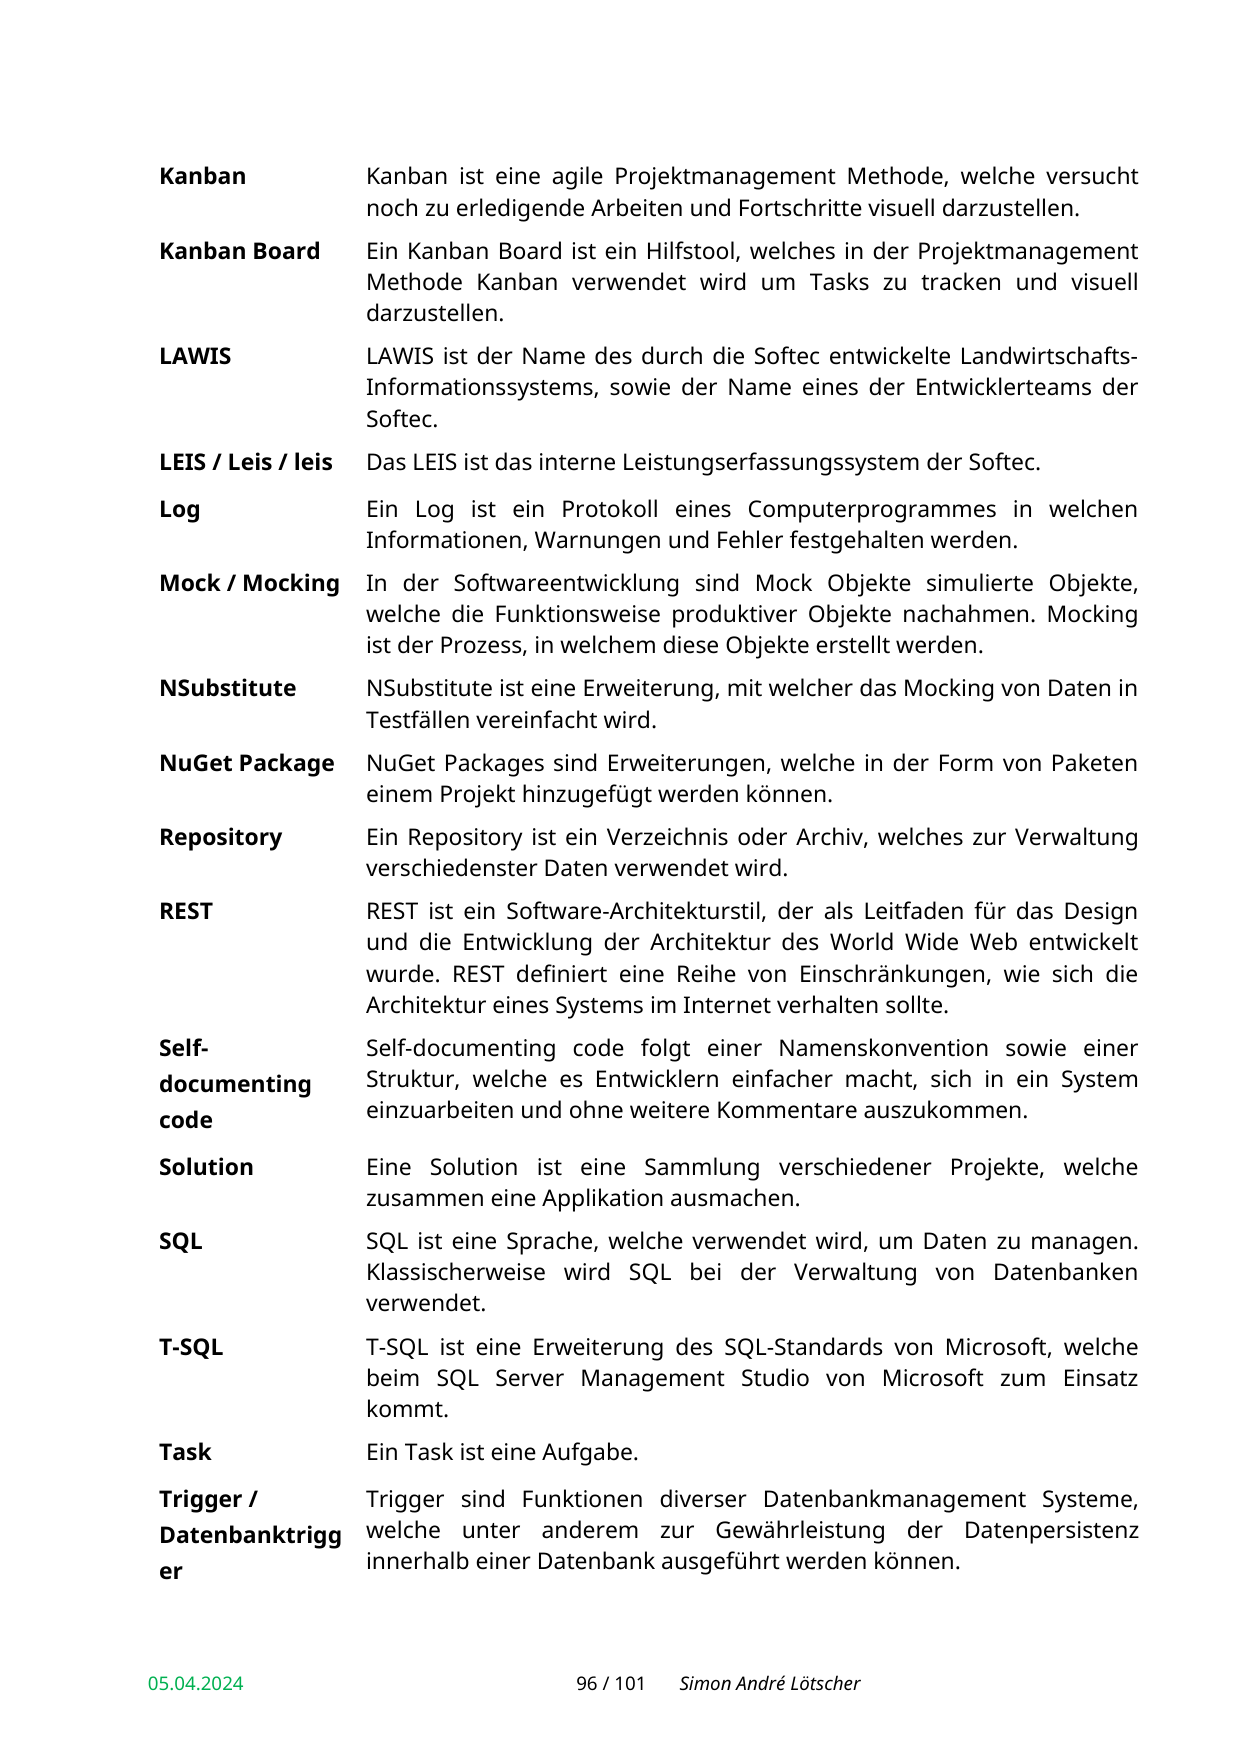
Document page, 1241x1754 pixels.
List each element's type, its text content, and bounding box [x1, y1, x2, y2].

table_cell Ein Log ist ein Protokoll eines Computerprogrammes in welchen Informationen, Warnungen und Fehler festgehalten werden. [355, 493, 1151, 567]
table_cell Log [148, 493, 354, 567]
table_cell Task [148, 1436, 354, 1483]
table_cell Eine Solution ist eine Sammlung verschiedener Projekte, welche zusammen eine Applikation ausmachen. [355, 1151, 1151, 1225]
table_cell Kanban ist eine agile Projektmanagement Methode, welche versucht noch zu erledigende Arbeiten und Fortschritte visuell darzustellen. [355, 160, 1151, 234]
table_cell Trigger sind Funktionen diverser Datenbankmanagement Systeme, welche unter anderem zur Gewährleistung der Datenpersistenz innerhalb einer Datenbank ausgeführt werden können. [355, 1483, 1151, 1602]
table_cell Das LEIS ist das interne Leistungserfassungssystem der Softec. [355, 446, 1151, 492]
table_cell T-SQL ist eine Erweiterung des SQL-Standards von Microsoft, welche beim SQL Server Management Studio von Microsoft zum Einsatz kommt. [355, 1330, 1151, 1436]
table_cell In der Softwareentwicklung sind Mock Objekte simulierte Objekte, welche die Funktionsweise produktiver Objekte nachahmen. Mocking ist der Prozess, in welchem diese Objekte erstellt werden. [355, 567, 1151, 672]
table_cell Repository [148, 821, 354, 895]
table_cell LAWIS ist der Name des durch die Softec entwickelte Landwirtschafts-Informationssystems, sowie der Name eines der Entwicklerteams der Softec. [355, 340, 1151, 446]
table_cell LEIS / Leis / leis [148, 446, 354, 492]
table_cell REST [148, 895, 354, 1032]
table_cell SQL [148, 1225, 354, 1330]
table_cell NSubstitute [148, 672, 354, 747]
table_cell Ein Task ist eine Aufgabe. [355, 1436, 1151, 1483]
table_cell NSubstitute ist eine Erweiterung, mit welcher das Mocking von Daten in Testfällen vereinfacht wird. [355, 672, 1151, 747]
table_cell T-SQL [148, 1330, 354, 1436]
table_cell Mock / Mocking [148, 567, 354, 672]
table_cell NuGet Package [148, 747, 354, 821]
table_cell Kanban Board [148, 235, 354, 340]
table_cell Ein Repository ist ein Verzeichnis oder Archiv, welches zur Verwaltung verschiedenster Daten verwendet wird. [355, 821, 1151, 895]
table_cell Solution [148, 1151, 354, 1225]
table_cell Kanban [148, 160, 354, 234]
table_cell Self-documenting code folgt einer Namenskonvention sowie einer Struktur, welche es Entwicklern einfacher macht, sich in ein System einzuarbeiten und ohne weitere Kommentare auszukommen. [355, 1032, 1151, 1151]
table_cell Trigger / Datenbanktrigger [148, 1483, 354, 1602]
table_cell Self-documenting code [148, 1032, 354, 1151]
table_cell REST ist ein Software-Architekturstil, der als Leitfaden für das Design und die Entwicklung der Architektur des World Wide Web entwickelt wurde. REST definiert eine Reihe von Einschränkungen, wie sich die Architektur eines Systems im Internet verhalten sollte. [355, 895, 1151, 1032]
table_cell Ein Kanban Board ist ein Hilfstool, welches in der Projektmanagement Methode Kanban verwendet wird um Tasks zu tracken und visuell darzustellen. [355, 235, 1151, 340]
table_cell LAWIS [148, 340, 354, 446]
table_cell SQL ist eine Sprache, welche verwendet wird, um Daten zu managen. Klassischerweise wird SQL bei der Verwaltung von Datenbanken verwendet. [355, 1225, 1151, 1330]
table_cell NuGet Packages sind Erweiterungen, welche in der Form von Paketen einem Projekt hinzugefügt werden können. [355, 747, 1151, 821]
